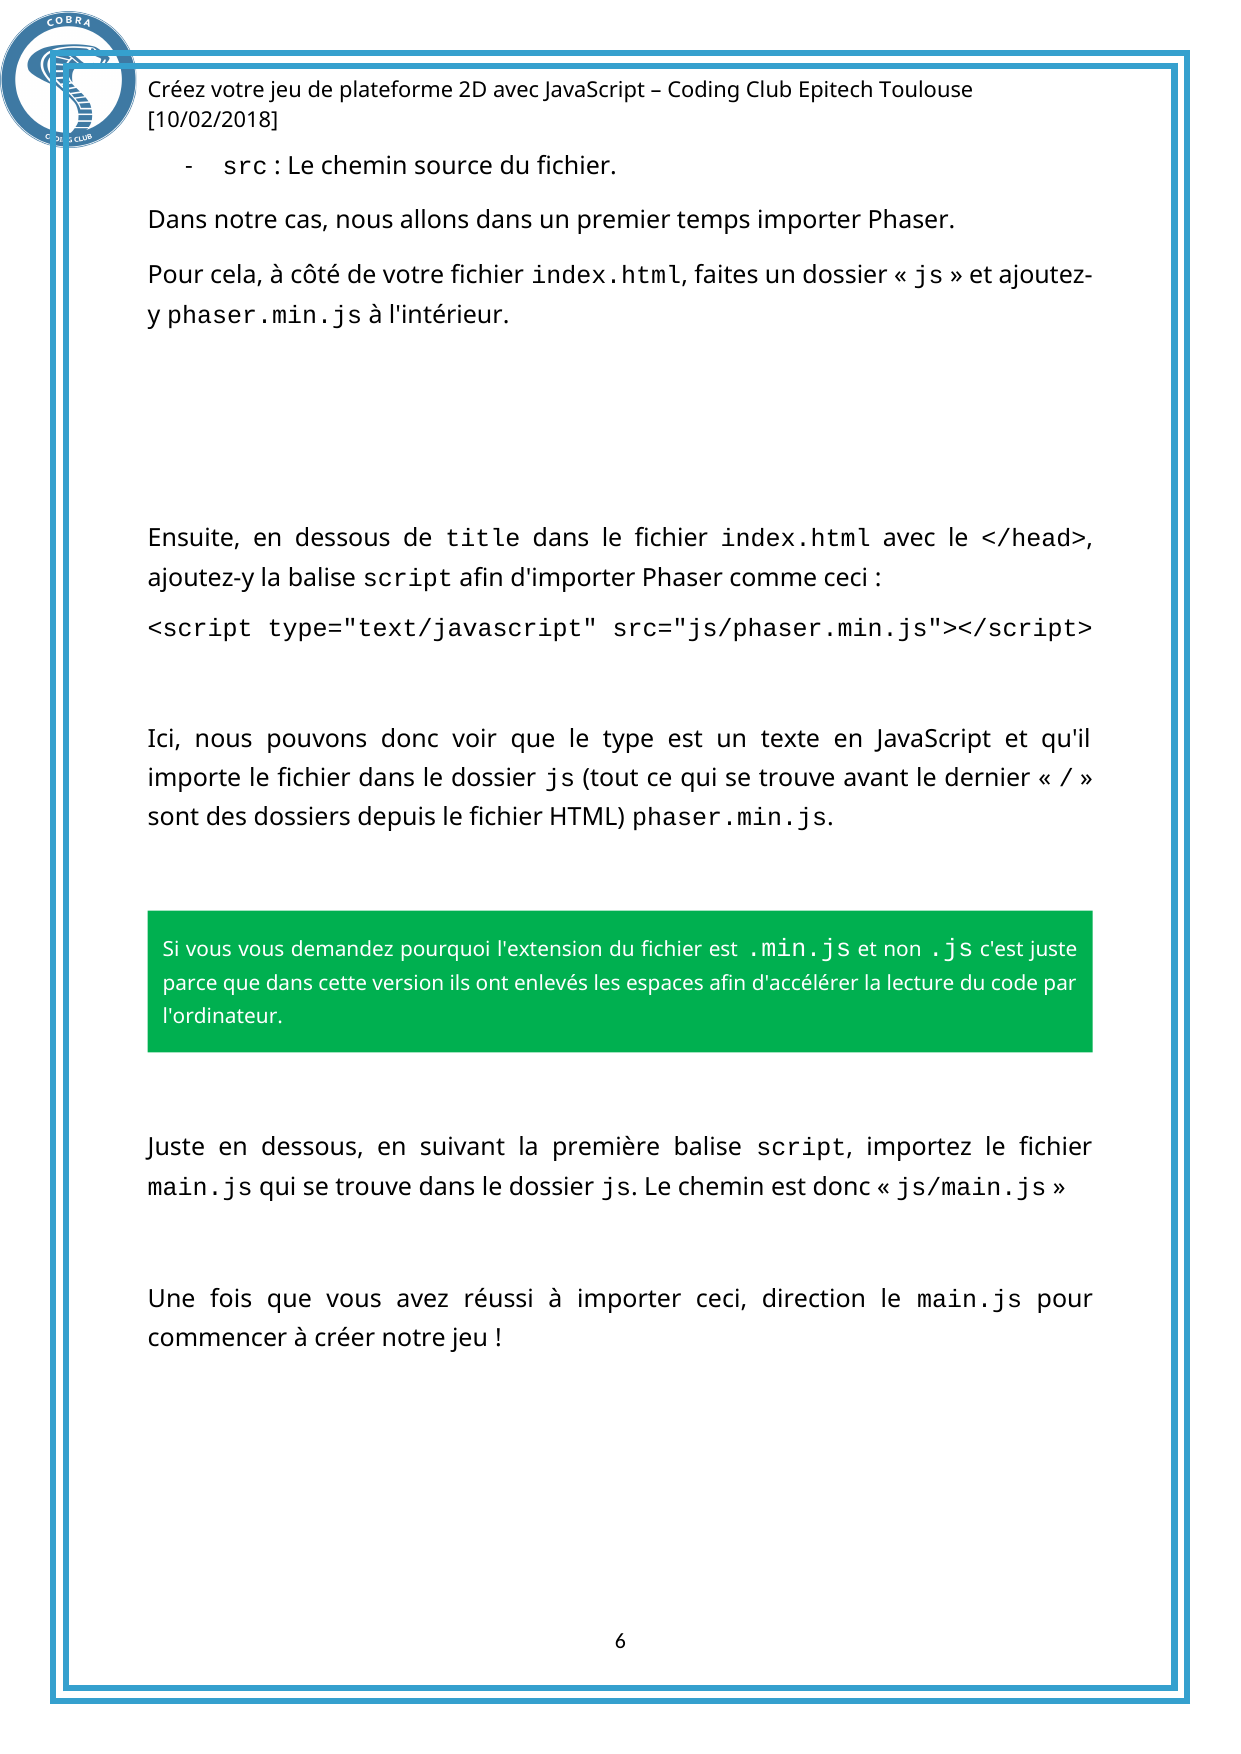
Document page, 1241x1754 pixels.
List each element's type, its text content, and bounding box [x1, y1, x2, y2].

text Ensuite, en dessous de title dans le fichier index.html avec le </head>, ajoutez-y la balise script afin d'importer Phaser comme ceci : [147, 520, 1093, 594]
list src : Le chemin source du fichier. [185, 148, 1093, 182]
text <script type="text/javascript" src="js/phaser.min.js"></script> [147, 615, 1093, 644]
text Une fois que vous avez réussi à importer ceci, direction le main.js pour commencer à créer notre jeu ! [147, 1280, 1093, 1354]
text Dans notre cas, nous allons dans un premier temps importer Phaser. [147, 201, 1093, 235]
text Juste en dessous, en suivant la première balise script, importez le fichier main.js qui se trouve dans le dossier js. Le chemin est donc « js/main.js » [147, 1129, 1093, 1203]
text Ici, nous pouvons donc voir que le type est un texte en JavaScript et qu'il importe le fichier dans le dossier js (tout ce qui se trouve avant le dernier « / » sont des dossiers depuis le fichier HTML) phaser.min.js. [147, 720, 1093, 833]
text Pour cela, à côté de votre fichier index.html, faites un dossier « js » et ajoutez-y phaser.min.js à l'intérieur. [147, 257, 1093, 331]
